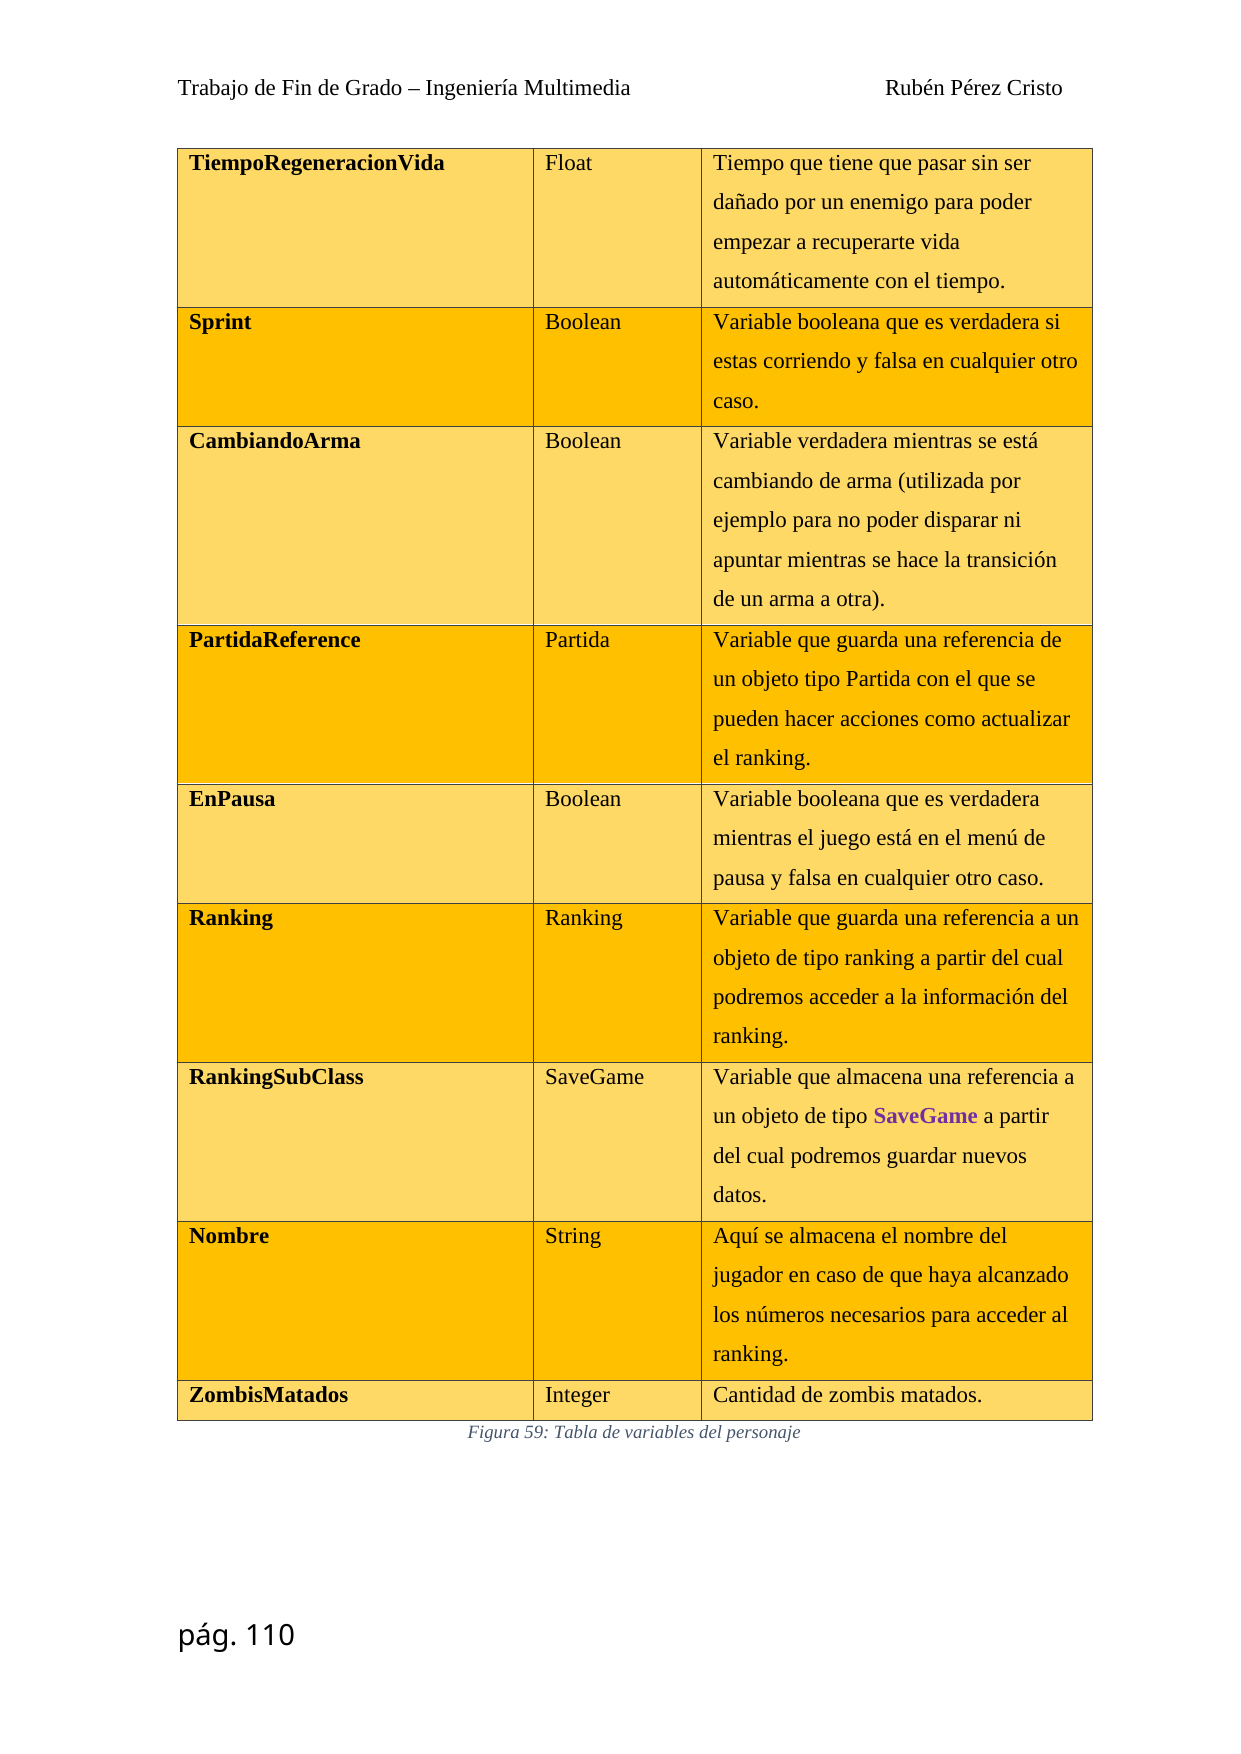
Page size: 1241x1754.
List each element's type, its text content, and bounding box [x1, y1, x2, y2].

table_cell SaveGame [534, 1063, 701, 1221]
table_cell Boolean [534, 308, 701, 426]
table_cell ZombisMatados [178, 1381, 533, 1420]
table_cell Ranking [178, 904, 533, 1062]
table_cell Boolean [534, 785, 701, 903]
table_cell String [534, 1222, 701, 1380]
table_cell TiempoRegeneracionVida [178, 149, 533, 307]
table_cell Integer [534, 1381, 701, 1420]
table_cell EnPausa [178, 785, 533, 903]
table_cell Nombre [178, 1222, 533, 1380]
table_cell Variable que guarda una referencia de un objeto tipo Partida con el que se pueden hacer acciones como actualizar el ranking. [702, 626, 1092, 783]
table_cell Tiempo que tiene que pasar sin ser dañado por un enemigo para poder empezar a recuperarte vida automáticamente con el tiempo. [702, 149, 1092, 307]
table_cell CambiandoArma [178, 427, 533, 624]
table_cell Variable que almacena una referencia a un objeto de tipo SaveGame a partir del cual podremos guardar nuevos datos. [702, 1063, 1092, 1221]
table_cell Cantidad de zombis matados. [702, 1381, 1092, 1420]
table_cell PartidaReference [178, 626, 533, 783]
text Figura : Tabla de variables del personaje [177, 1421, 1092, 1443]
table_cell RankingSubClass [178, 1063, 533, 1221]
table_cell Variable que guarda una referencia a un objeto de tipo ranking a partir del cual podremos acceder a la información del ranking. [702, 904, 1092, 1062]
table_cell Aquí se almacena el nombre del jugador en caso de que haya alcanzado los números necesarios para acceder al ranking. [702, 1222, 1092, 1380]
table_cell Variable verdadera mientras se está cambiando de arma (utilizada por ejemplo para no poder disparar ni apuntar mientras se hace la transición de un arma a otra). [702, 427, 1092, 624]
table_cell Variable booleana que es verdadera si estas corriendo y falsa en cualquier otro caso. [702, 308, 1092, 426]
table_cell Boolean [534, 427, 701, 624]
table_cell Sprint [178, 308, 533, 426]
table_cell Float [534, 149, 701, 307]
table_cell Variable booleana que es verdadera mientras el juego está en el menú de pausa y falsa en cualquier otro caso. [702, 785, 1092, 903]
table_cell Ranking [534, 904, 701, 1062]
table_cell Partida [534, 626, 701, 783]
